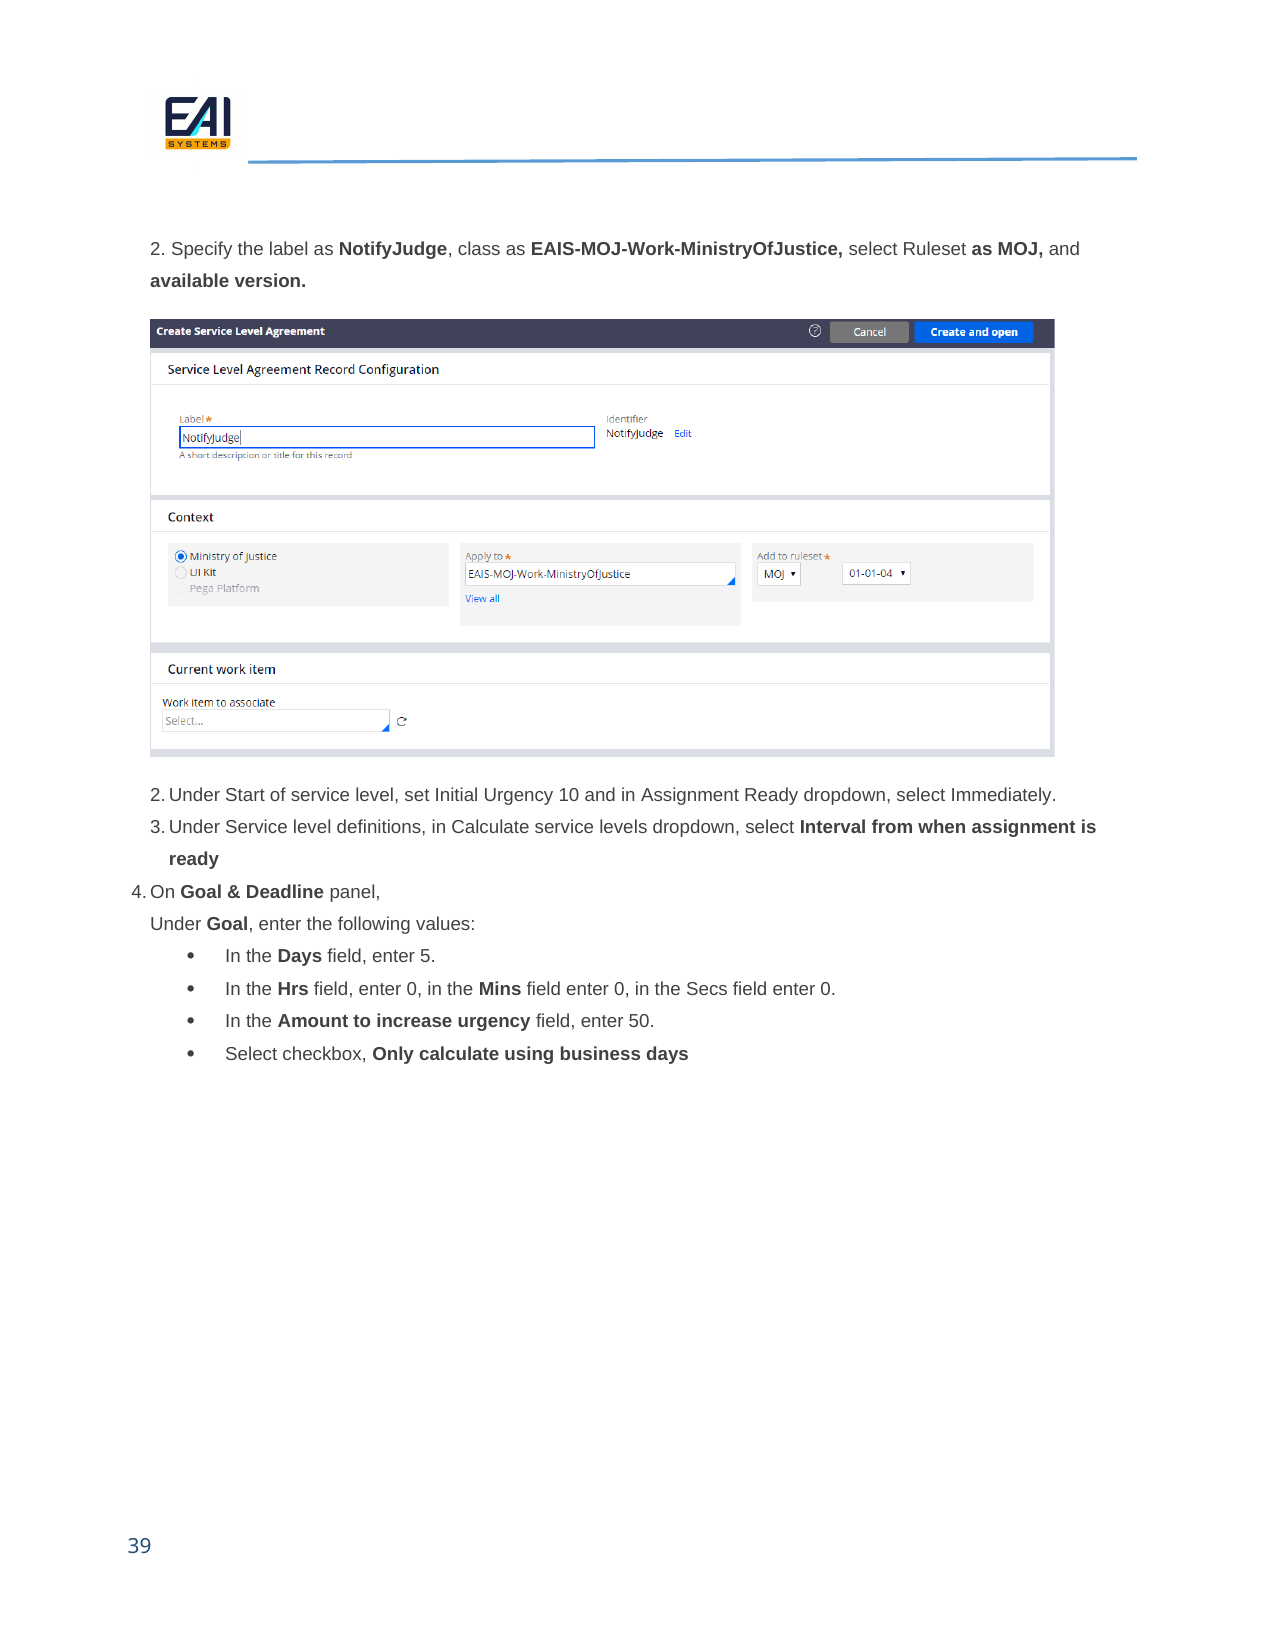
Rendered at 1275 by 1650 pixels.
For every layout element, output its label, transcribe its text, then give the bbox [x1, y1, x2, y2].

list In the Hrs field, enter 0, in the Mins field enter 0, in the Secs field enter 0. [187, 978, 1125, 999]
picture [150, 75, 249, 174]
list Under Service level definitions, in Calculate service levels dropdown, select Interval from when assignment is ready [150, 816, 1125, 870]
picture [150, 319, 1055, 757]
text 2. Specify the label as NotifyJudge, class as EAIS-MOJ-Work-MinistryOfJustice, select Ruleset as MOJ, and available version. [150, 238, 1125, 292]
list On Goal & Deadline panel, [131, 881, 1125, 902]
list In the Amount to increase urgency field, enter 50. [187, 1010, 1125, 1032]
list Under Goal, enter the following values: [150, 913, 1125, 934]
list Select checkbox, Only calculate using business days [187, 1043, 1125, 1064]
list In the Days field, enter 5. [187, 945, 1125, 967]
list Under Start of service level, set Initial Urgency 10 and in Assignment Ready dropdown, select Immediately. [150, 784, 1125, 805]
